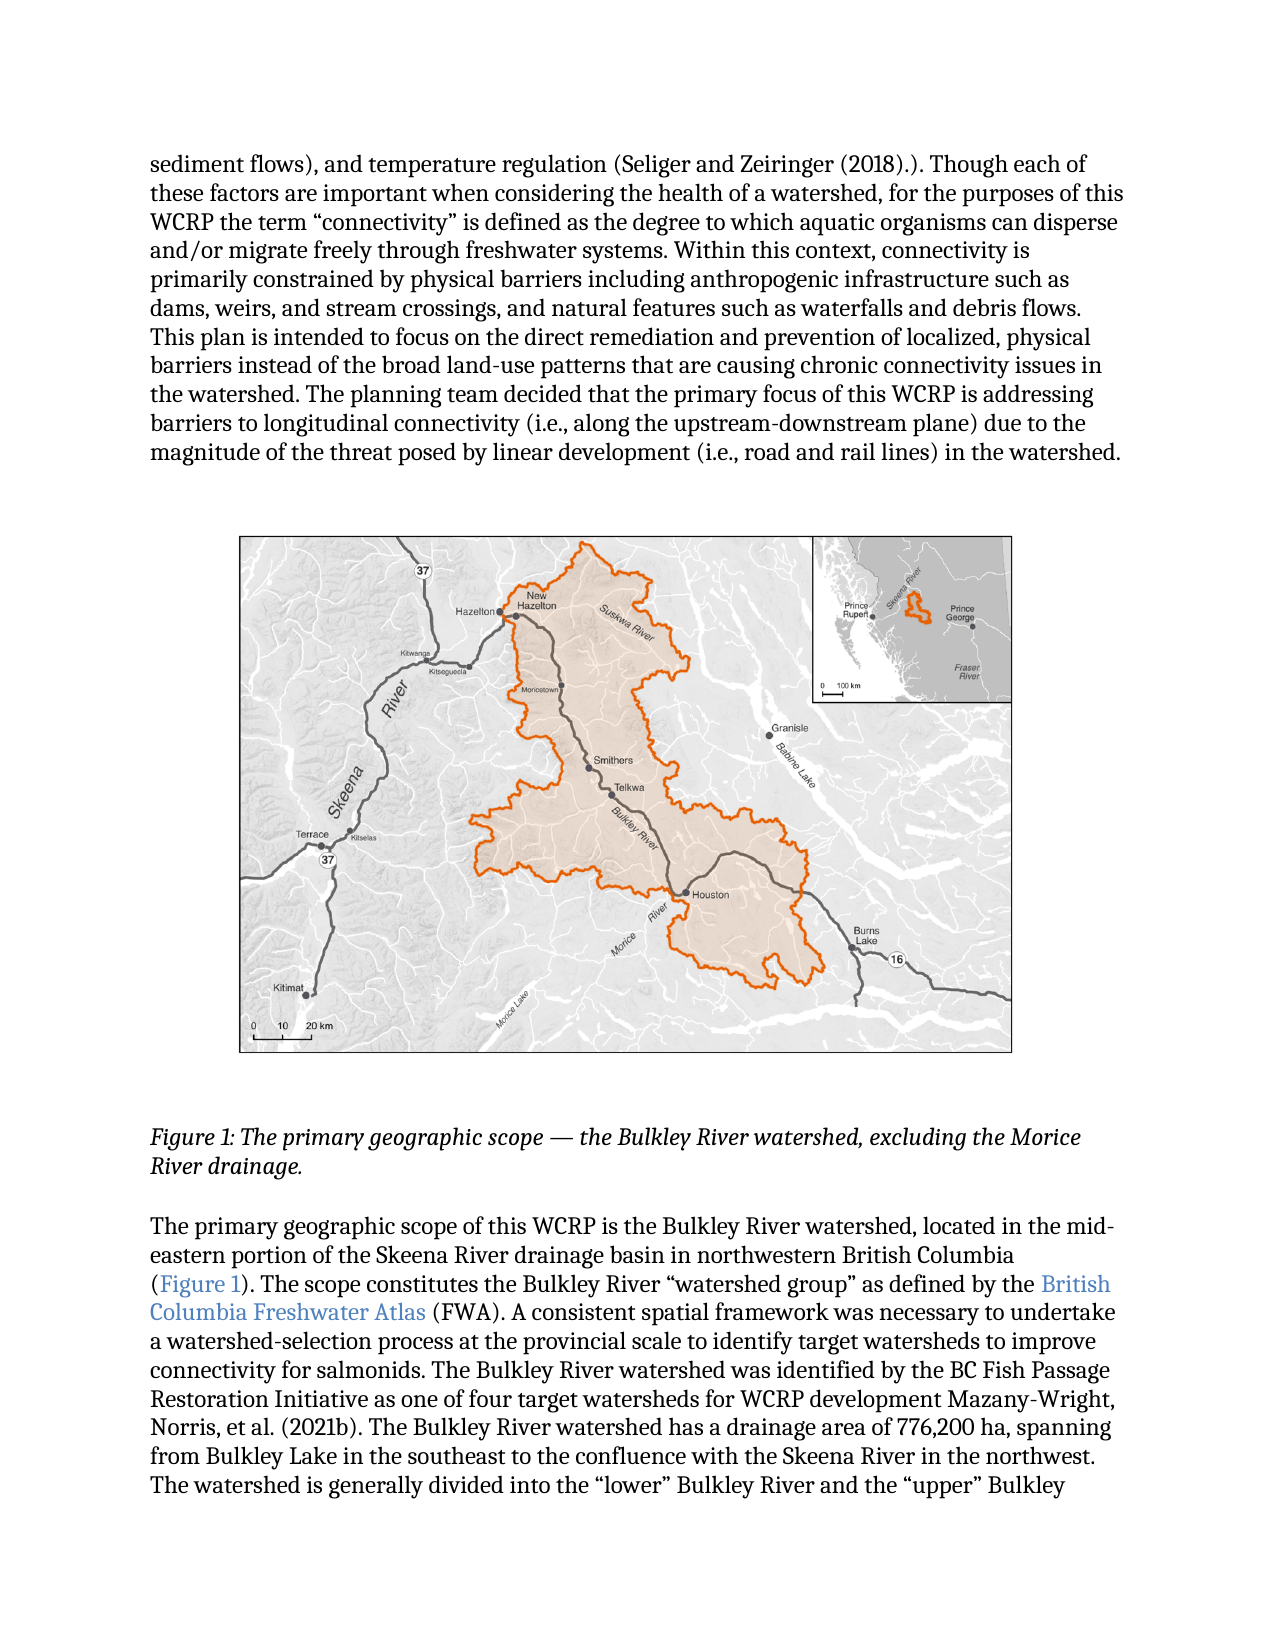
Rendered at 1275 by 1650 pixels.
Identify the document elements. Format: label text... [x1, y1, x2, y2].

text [150, 1212, 1125, 1499]
table_header Figure 1: The primary geographic scope — the Bulkley River watershed, excluding the Morice River drainage. [139, 485, 1114, 1193]
picture [188, 485, 1064, 1103]
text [150, 150, 1125, 466]
